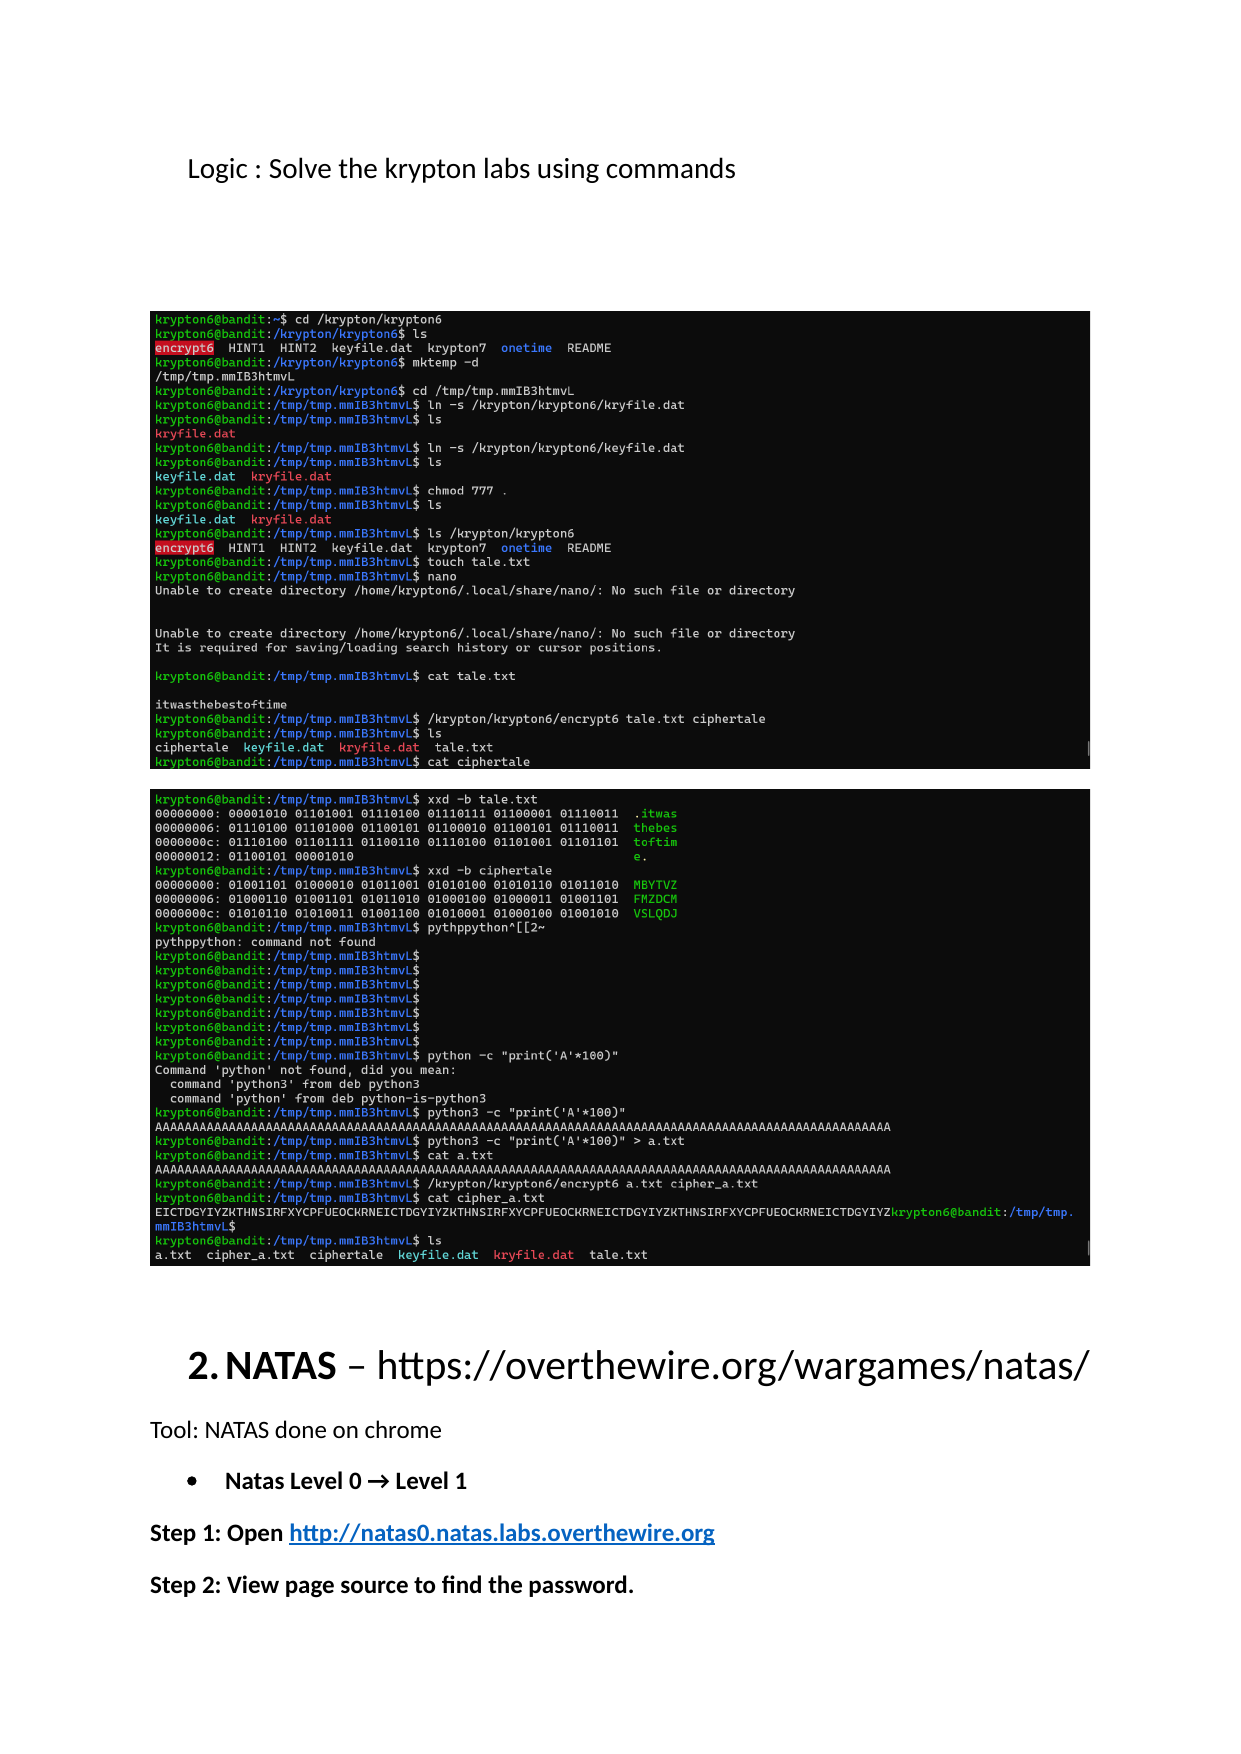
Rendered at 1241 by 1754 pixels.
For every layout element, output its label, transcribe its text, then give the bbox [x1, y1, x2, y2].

text Tool: NATAS done on chrome [150, 1414, 1090, 1444]
text Step 2: View page source to find the password. [150, 1569, 1090, 1599]
text Step 1: Open http://natas0.natas.labs.overthewire.org [150, 1517, 1090, 1548]
picture [150, 311, 1091, 769]
list Natas Level 0 → Level 1 [187, 1465, 1090, 1496]
text Logic : Solve the krypton labs using commands [187, 150, 1090, 186]
list NATAS – https://overthewire.org/wargames/natas/ [187, 1339, 1090, 1389]
picture [150, 789, 1091, 1266]
